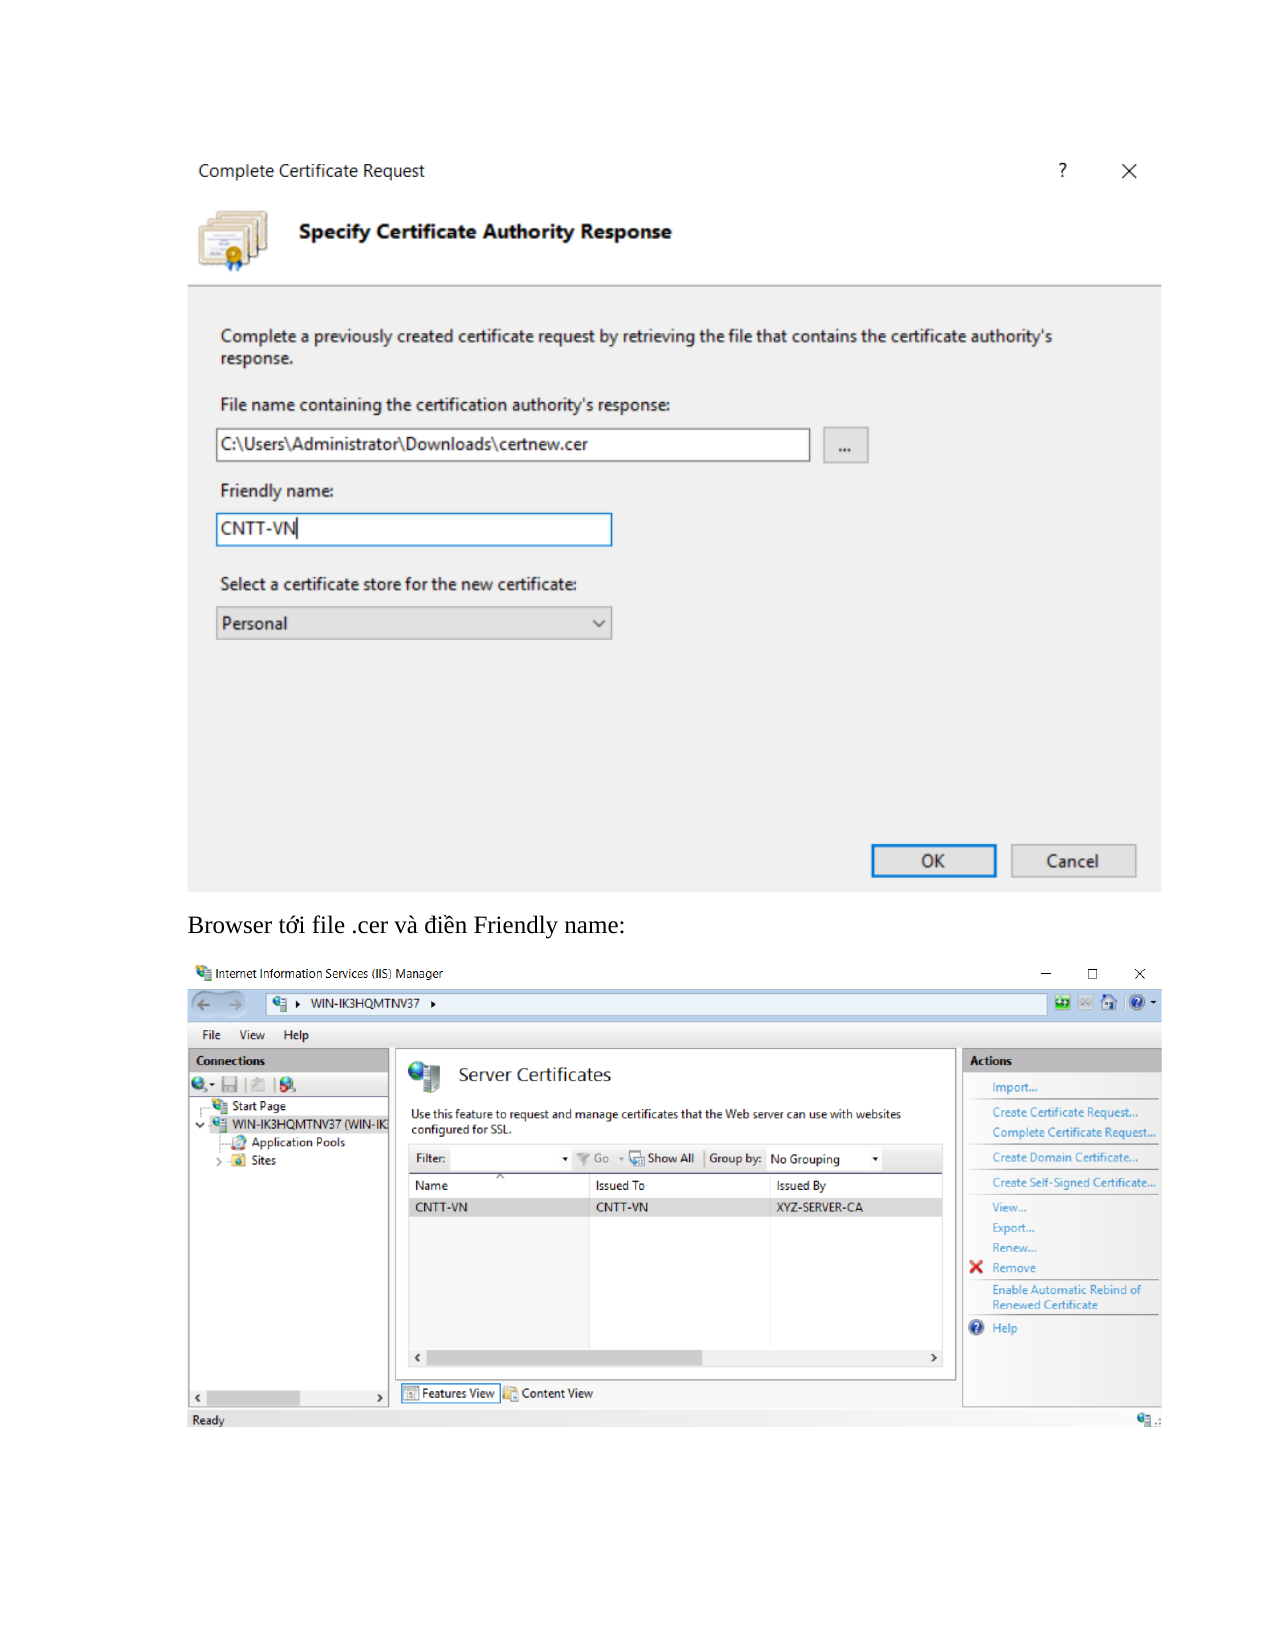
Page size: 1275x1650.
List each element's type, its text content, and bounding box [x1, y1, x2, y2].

text Browser tới file .cer và điền Friendly name: [187, 910, 1125, 939]
picture [187, 150, 1162, 892]
picture [187, 958, 1162, 1427]
